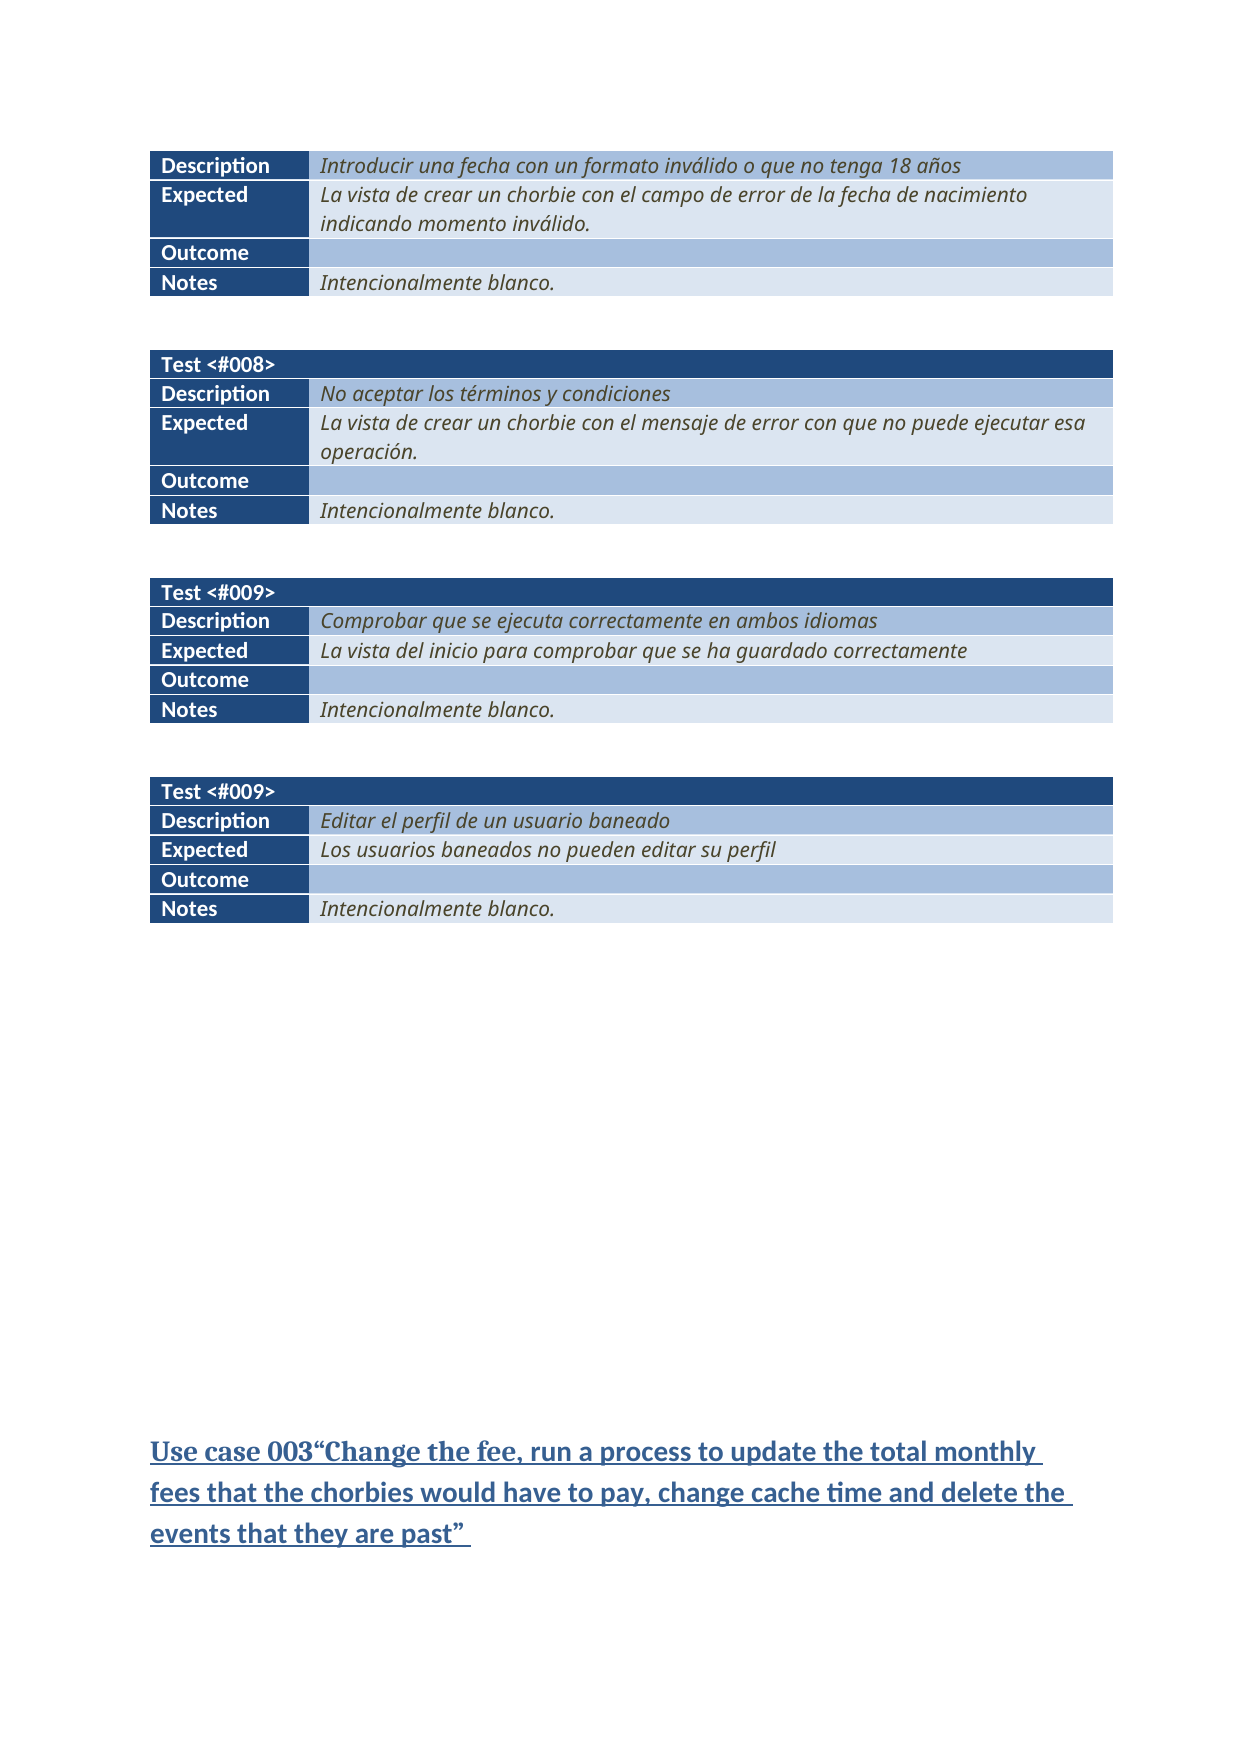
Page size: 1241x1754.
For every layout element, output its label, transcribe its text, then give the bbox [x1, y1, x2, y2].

table_cell [309, 865, 1113, 893]
table_cell [309, 466, 1113, 495]
table_cell Expected [150, 836, 309, 864]
table_cell Comprobar que se ejecuta correctamente en ambos idiomas [309, 607, 1113, 635]
table_cell Expected [150, 636, 309, 664]
table_cell Notes [150, 695, 309, 723]
table_cell Description [150, 607, 309, 635]
table_cell No aceptar los términos y condiciones [309, 379, 1113, 407]
table_header Test <#008> [150, 350, 1113, 378]
table_cell Expected [150, 181, 309, 237]
table_cell La vista del inicio para comprobar que se ha guardado correctamente [309, 636, 1113, 664]
table_header Test <#009> [150, 777, 1113, 805]
table_cell Intencionalmente blanco. [309, 895, 1113, 923]
subtitle Use case 003“Change the fee, run a process to update the total monthly fees that the chorbies would have to pay, change cache time and delete the events that they are past” [150, 1433, 1090, 1551]
table_cell [309, 239, 1113, 267]
table_cell Outcome [150, 865, 309, 893]
table_cell Description [150, 151, 309, 179]
table_cell La vista de crear un chorbie con el mensaje de error con que no puede ejecutar esa operación. [309, 408, 1113, 465]
table_cell Intencionalmente blanco. [309, 268, 1113, 296]
table_cell [309, 666, 1113, 694]
table_cell Intencionalmente blanco. [309, 695, 1113, 723]
table_cell Description [150, 379, 309, 407]
table_cell La vista de crear un chorbie con el campo de error de la fecha de nacimiento indicando momento inválido. [309, 181, 1113, 237]
table_cell Intencionalmente blanco. [309, 496, 1113, 524]
table_header Test <#009> [150, 578, 1113, 606]
table_cell Outcome [150, 239, 309, 267]
table_cell Outcome [150, 466, 309, 495]
table_cell Los usuarios baneados no pueden editar su perfil [309, 836, 1113, 864]
table_cell Expected [150, 408, 309, 465]
table_cell Editar el perfil de un usuario baneado [309, 806, 1113, 834]
table_cell Description [150, 806, 309, 834]
table_cell Notes [150, 895, 309, 923]
table_cell Notes [150, 496, 309, 524]
table_cell Introducir una fecha con un formato inválido o que no tenga 18 años [309, 151, 1113, 179]
table_cell Outcome [150, 666, 309, 694]
table_cell Notes [150, 268, 309, 296]
